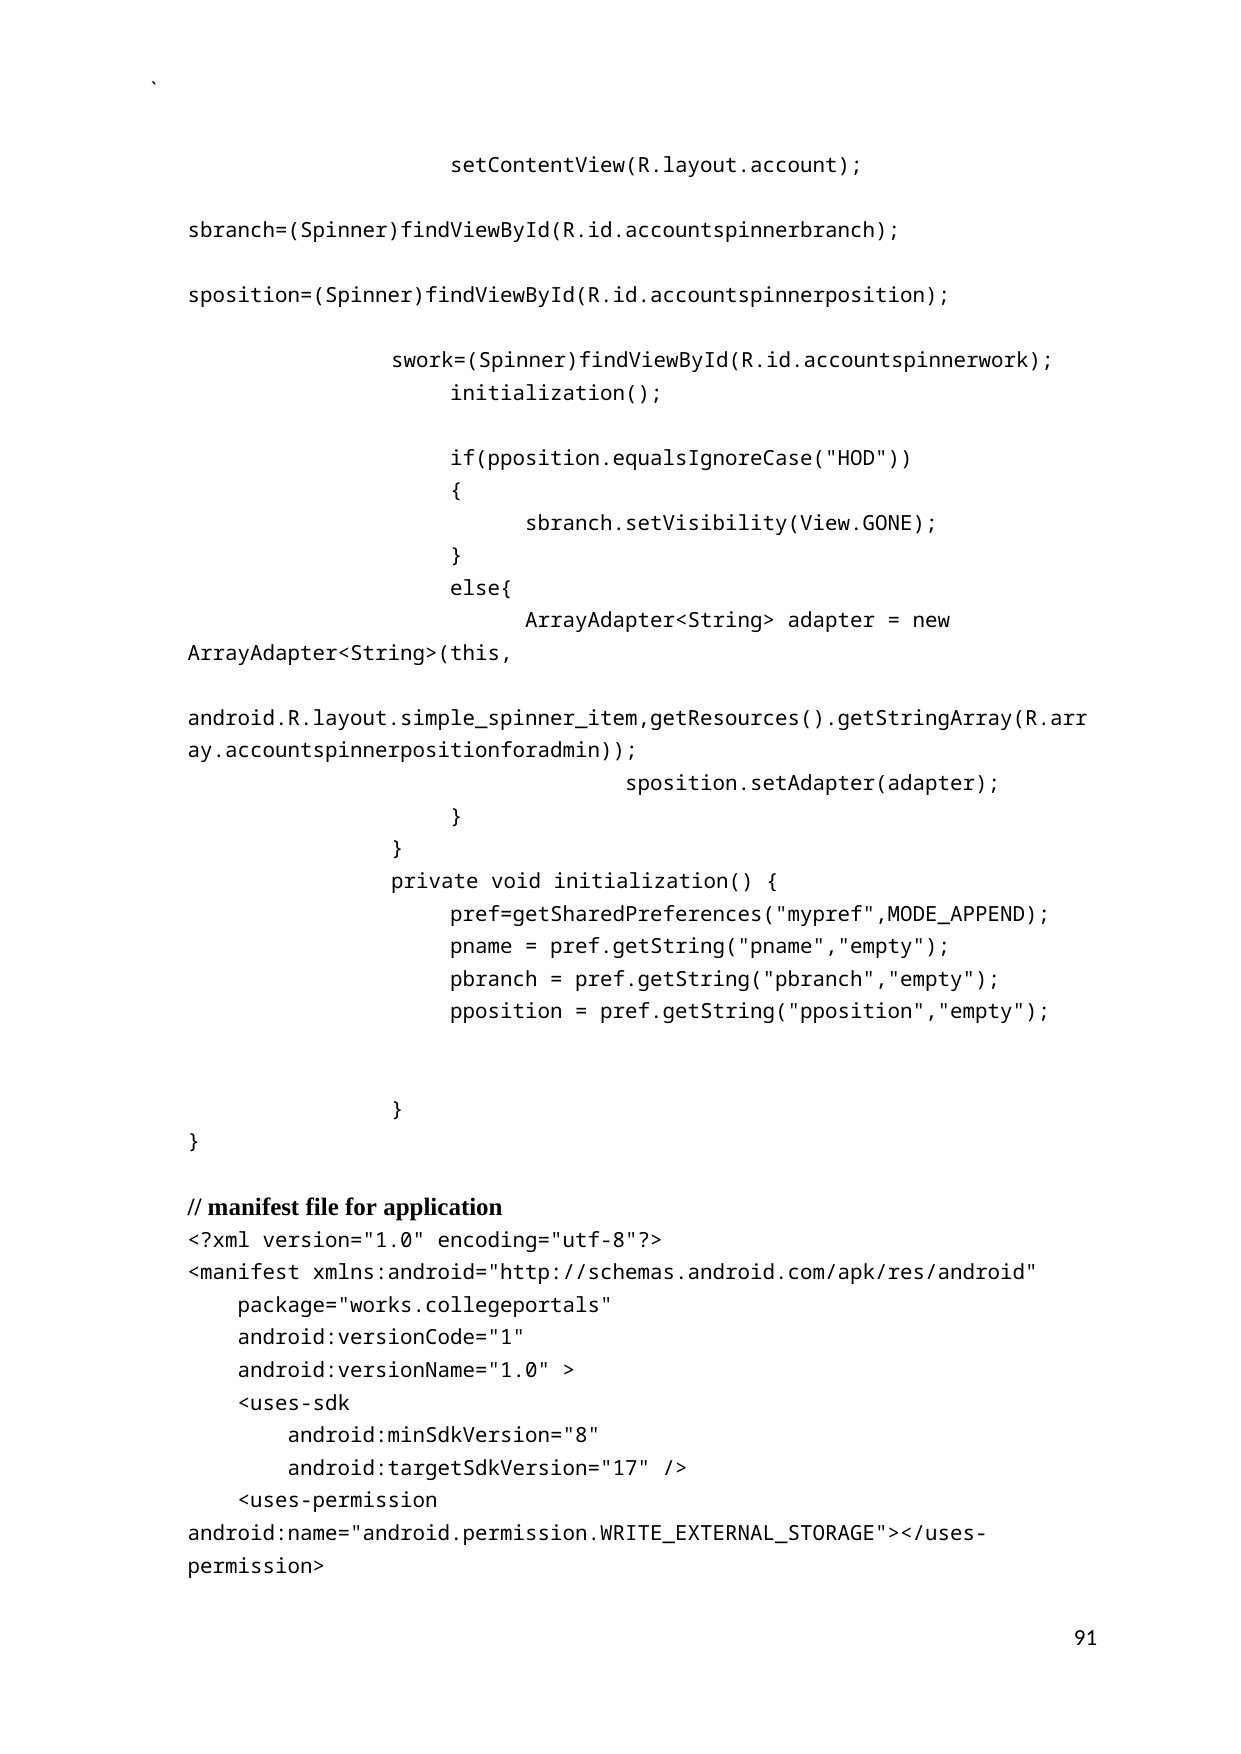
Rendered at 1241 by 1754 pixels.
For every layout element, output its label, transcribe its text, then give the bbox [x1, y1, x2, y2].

text } [187, 833, 1097, 862]
text pref=getSharedPreferences("mypref",MODE_APPEND); [187, 899, 1097, 927]
text sbranch.setVisibility(View.GONE); [187, 508, 1097, 536]
text { [187, 475, 1097, 504]
text android:minSdkVersion="8" [187, 1420, 1097, 1449]
text ArrayAdapter<String> adapter = new ArrayAdapter<String>(this, [187, 606, 1097, 667]
text // manifest file for application [187, 1192, 1097, 1220]
text package="works.collegeportals" [187, 1290, 1097, 1318]
text <uses-sdk [187, 1388, 1097, 1416]
text android:targetSdkVersion="17" /> [187, 1453, 1097, 1481]
text pposition = pref.getString("pposition","empty"); [187, 996, 1097, 1057]
text android.R.layout.simple_spinner_item,getResources().getStringArray(R.array.accountspinnerpositionforadmin)); [187, 671, 1097, 764]
text <uses-permission android:name="android.permission.WRITE_EXTERNAL_STORAGE"></uses-permission> [187, 1486, 1097, 1579]
text <?xml version="1.0" encoding="utf-8"?> [187, 1225, 1097, 1253]
text } [187, 540, 1097, 569]
text swork=(Spinner)findViewById(R.id.accountspinnerwork); [187, 313, 1097, 374]
text } [187, 1094, 1097, 1122]
text android:versionName="1.0" > [187, 1355, 1097, 1383]
text initialization(); [187, 378, 1097, 406]
text pname = pref.getString("pname","empty"); [187, 931, 1097, 960]
text <manifest xmlns:android="http://schemas.android.com/apk/res/android" [187, 1257, 1097, 1286]
text private void initialization() { [187, 866, 1097, 894]
text setContentView(R.layout.account); sbranch=(Spinner)findViewById(R.id.accountspinnerbranch); sposition=(Spinner)findViewById(R.id.accountspinnerposition); [187, 150, 1097, 309]
text } [187, 801, 1097, 829]
text android:versionCode="1" [187, 1322, 1097, 1351]
text pbranch = pref.getString("pbranch","empty"); [187, 964, 1097, 992]
text } [187, 1126, 1097, 1155]
text if(pposition.equalsIgnoreCase("HOD")) [187, 443, 1097, 471]
text sposition.setAdapter(adapter); [187, 768, 1097, 797]
text else{ [187, 573, 1097, 601]
